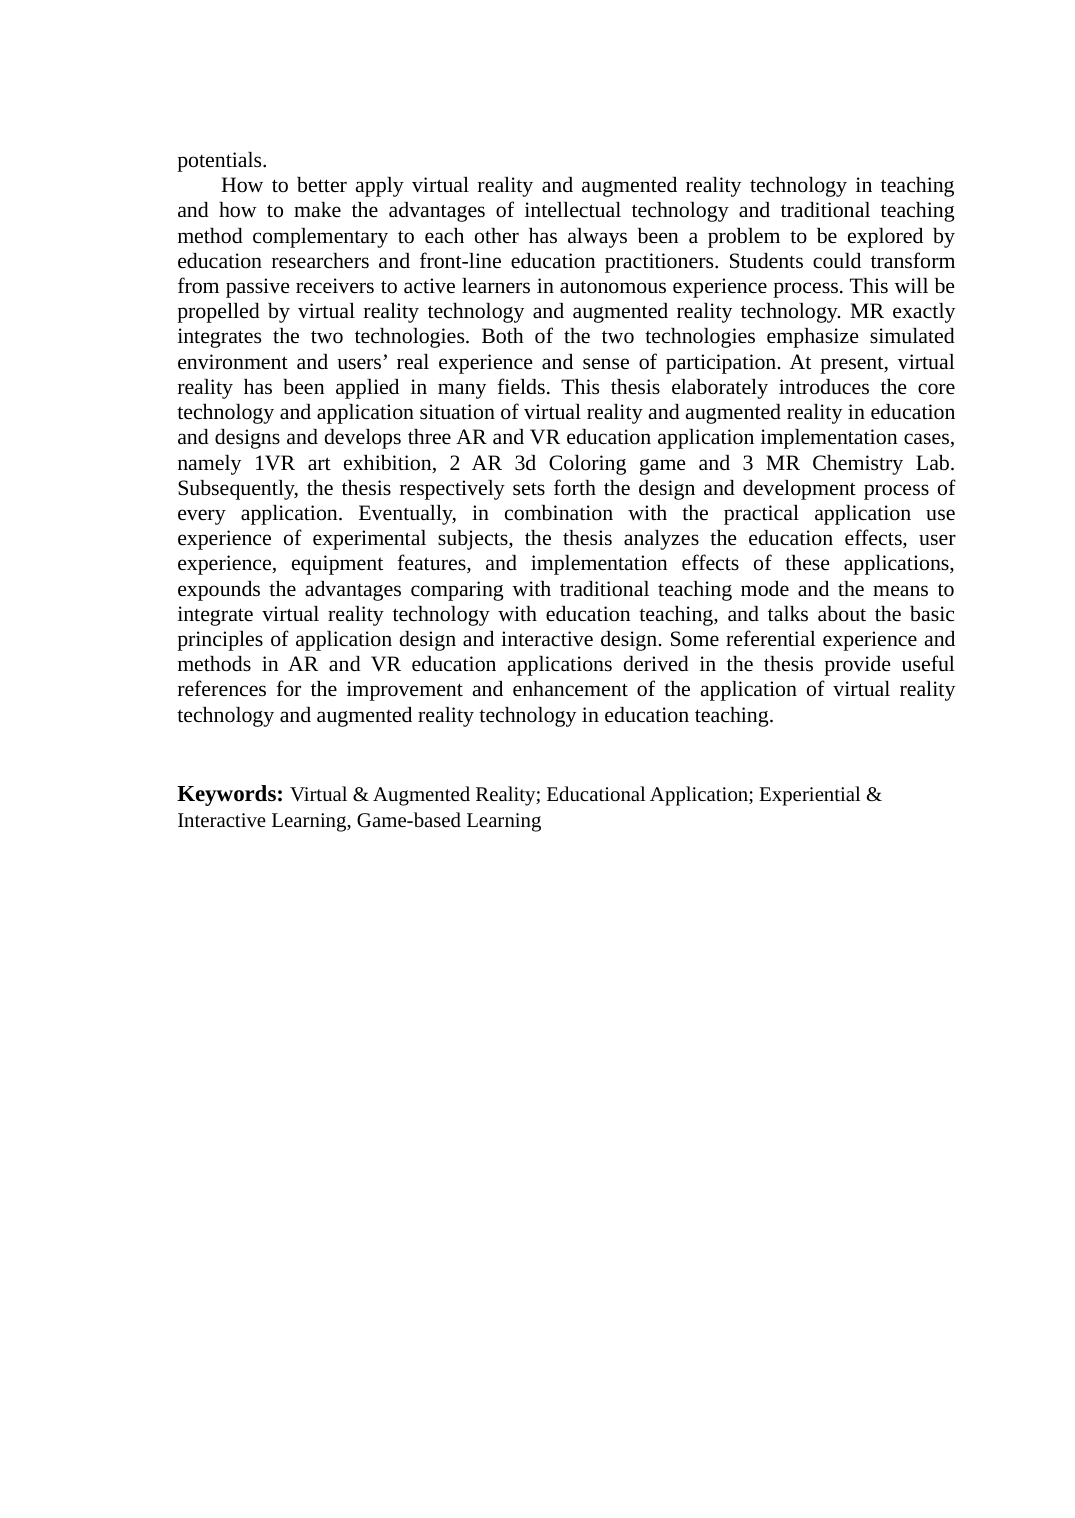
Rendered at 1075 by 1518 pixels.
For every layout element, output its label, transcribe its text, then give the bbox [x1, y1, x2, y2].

text How to better apply virtual reality and augmented reality technology in teaching and how to make the advantages of intellectual technology and traditional teaching method complementary to each other has always been a problem to be explored by education researchers and front-line education practitioners. Students could transform from passive receivers to active learners in autonomous experience process. This will be propelled by virtual reality technology and augmented reality technology. MR exactly integrates the two technologies. Both of the two technologies emphasize simulated environment and users’ real experience and sense of participation. At present, virtual reality has been applied in many fields. This thesis elaborately introduces the core technology and application situation of virtual reality and augmented reality in education and designs and develops three AR and VR education application implementation cases, namely 1VR art exhibition, 2 AR 3d Coloring game and 3 MR Chemistry Lab. Subsequently, the thesis respectively sets forth the design and development process of every application. Eventually, in combination with the practical application use experience of experimental subjects, the thesis analyzes the education effects, user experience, equipment features, and implementation effects of these applications, expounds the advantages comparing with traditional teaching mode and the means to integrate virtual reality technology with education teaching, and talks about the basic principles of application design and interactive design. Some referential experience and methods in AR and VR education applications derived in the thesis provide useful references for the improvement and enhancement of the application of virtual reality technology and augmented reality technology in education teaching. [177, 172, 956, 727]
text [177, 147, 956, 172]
text Keywords: Virtual & Augmented Reality; Educational Application; Experiential & Interactive Learning, Game-based Learning [177, 780, 956, 832]
